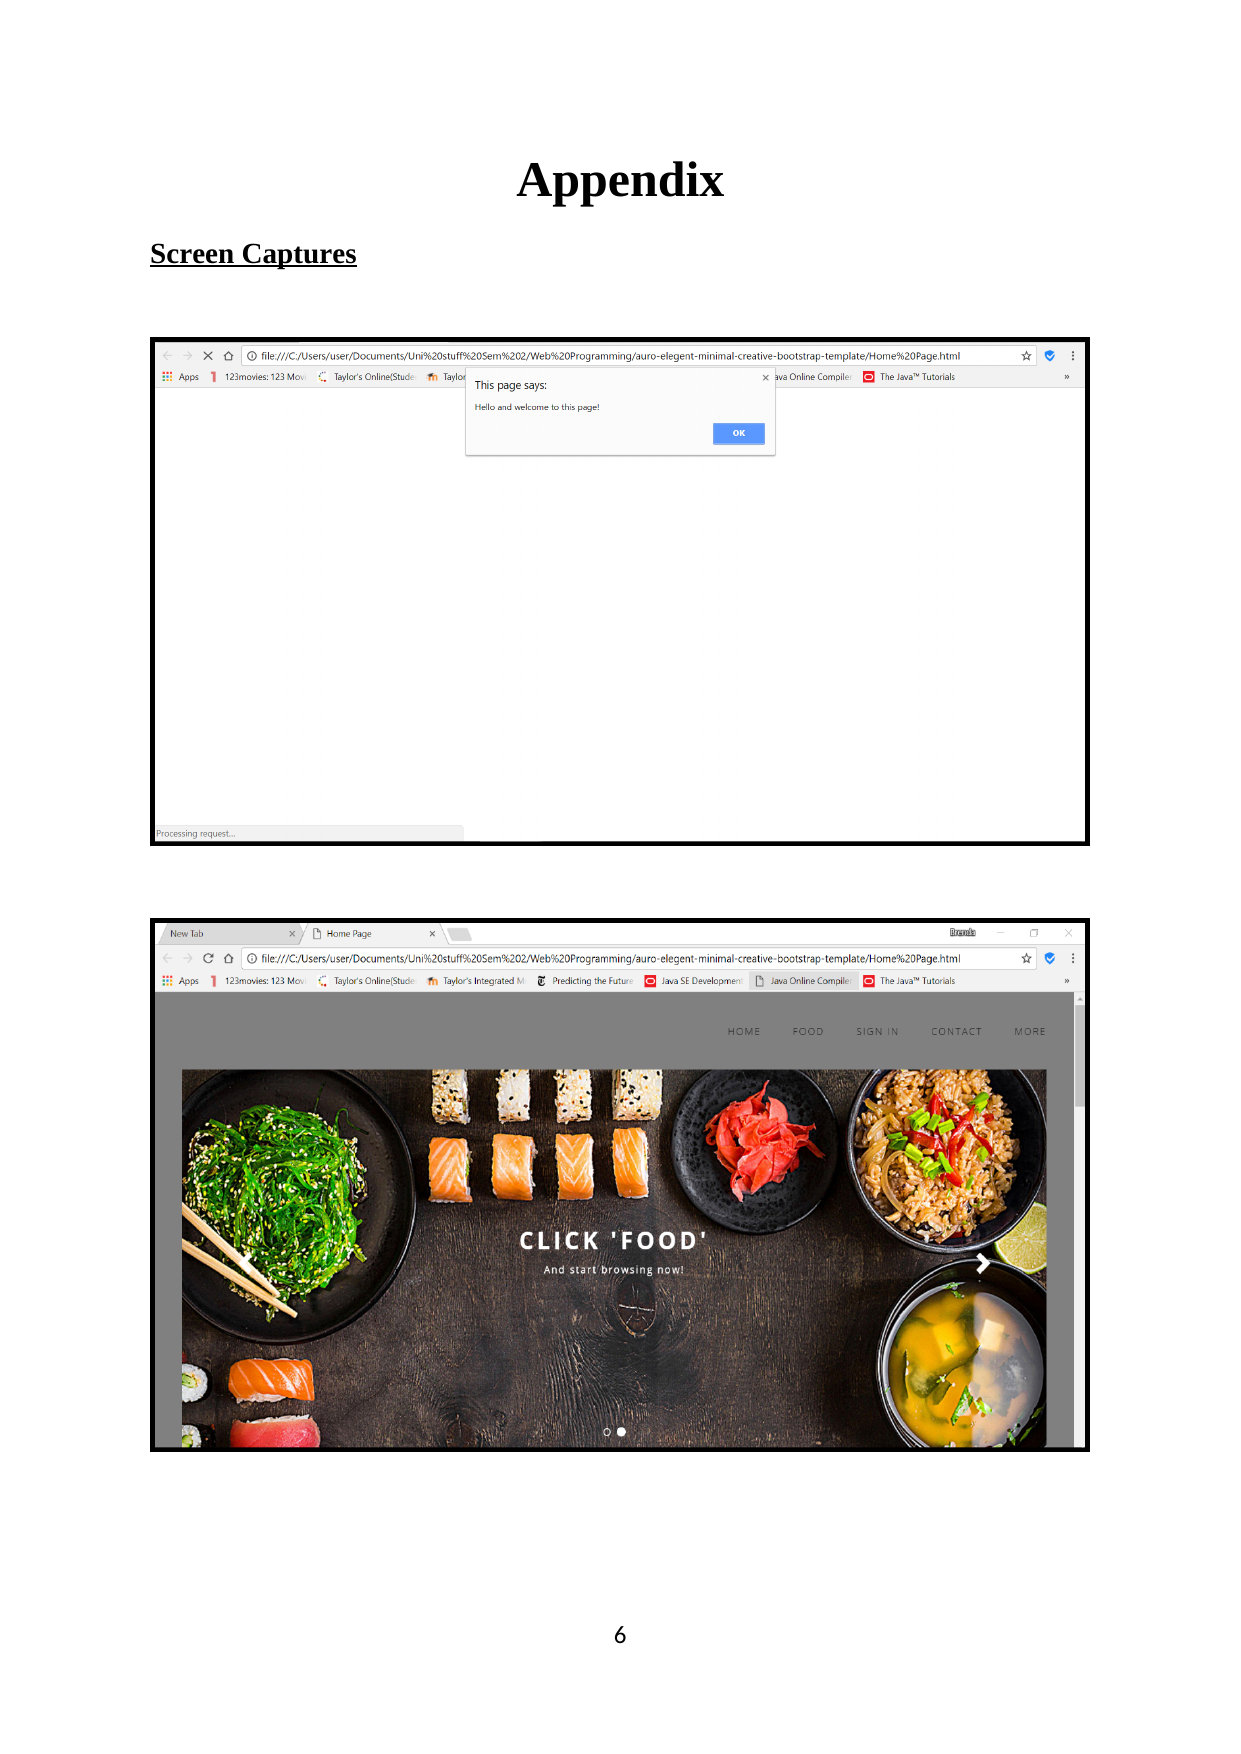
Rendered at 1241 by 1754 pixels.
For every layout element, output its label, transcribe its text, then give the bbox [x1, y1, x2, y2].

text Screen Captures [150, 236, 1090, 270]
picture [155, 923, 1085, 1448]
text Appendix [150, 150, 1090, 207]
picture [155, 342, 1085, 842]
